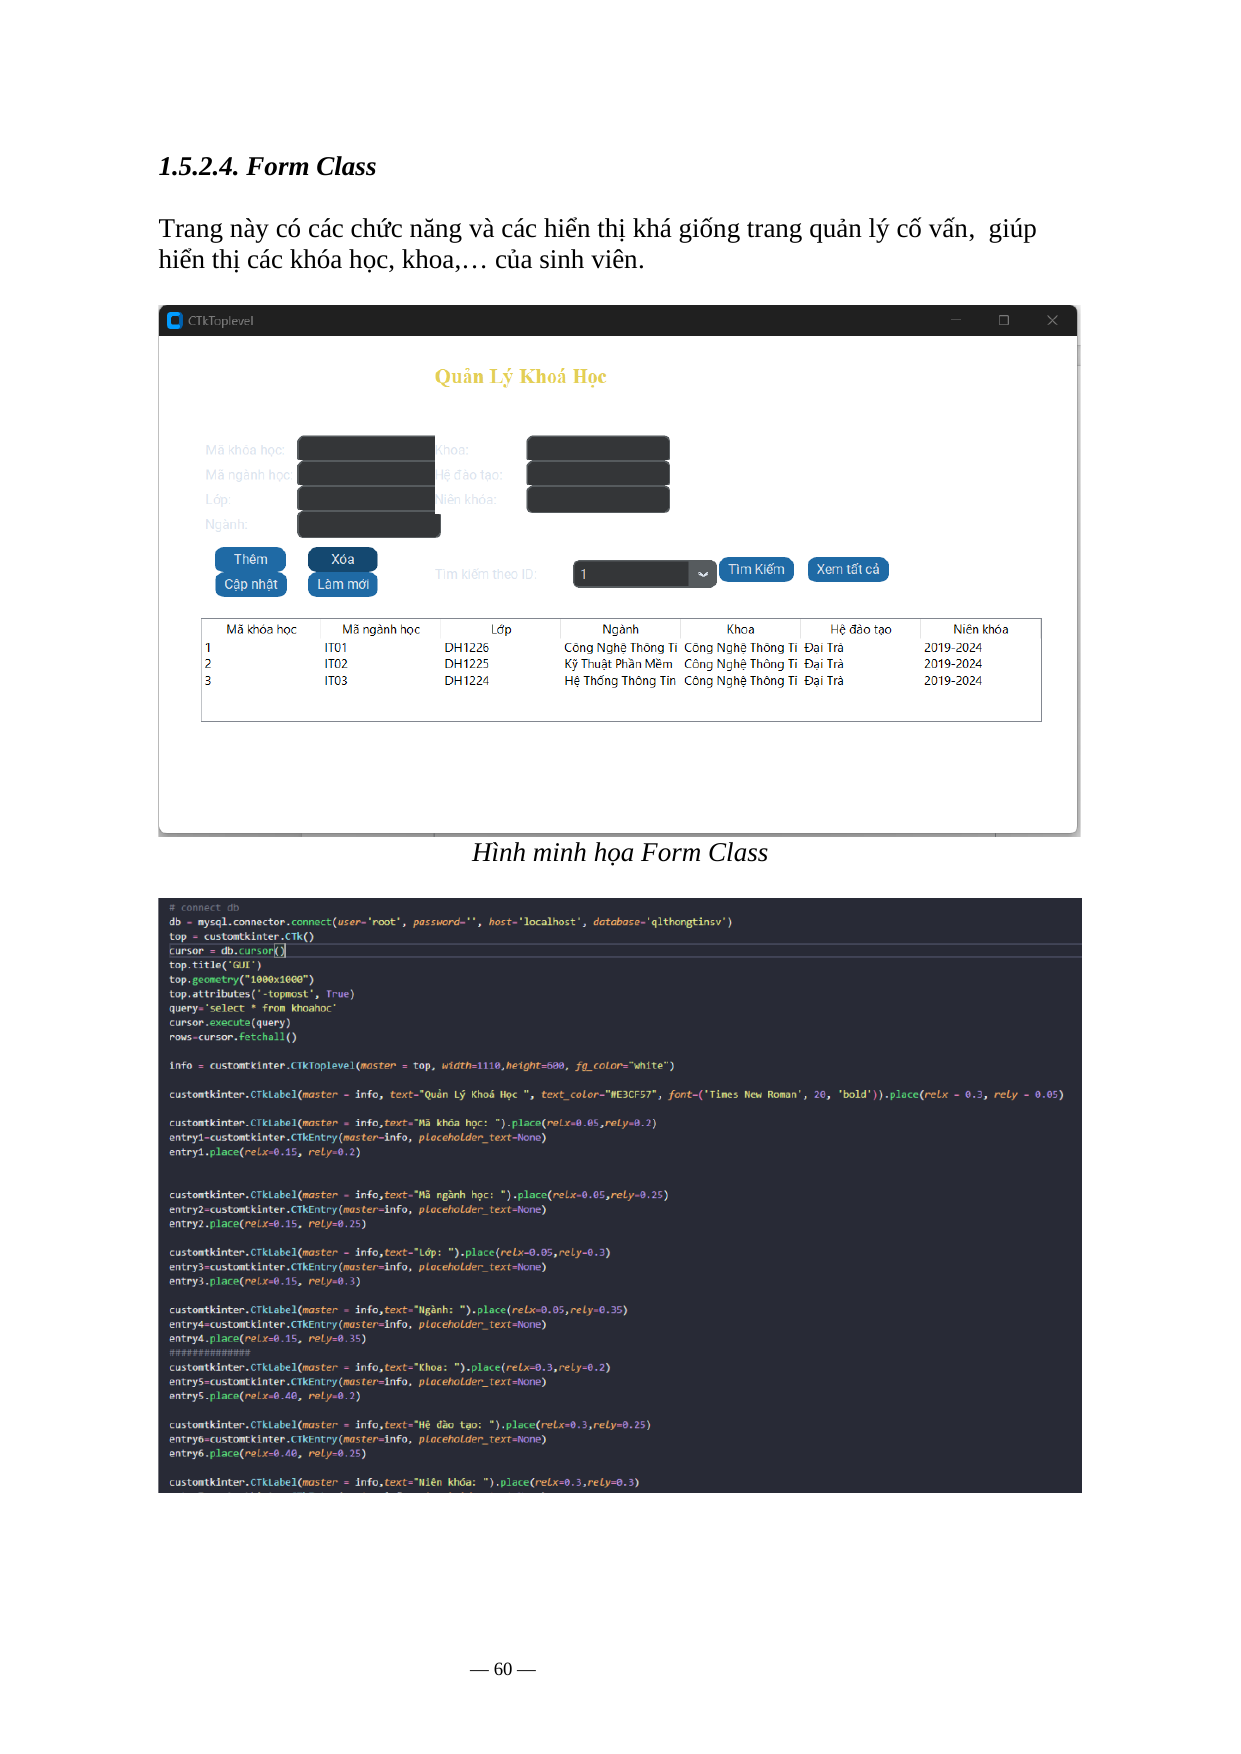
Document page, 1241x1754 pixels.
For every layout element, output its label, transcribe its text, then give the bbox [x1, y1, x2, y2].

picture [158, 305, 1081, 837]
list Trang này có các chức năng và các hiển thị khá giống trang quản lý cố vấn, giúp hiển thị các khóa học, khoa,… của sinh viên. [158, 212, 1082, 274]
list Hình minh họa Form Class [158, 836, 1082, 867]
picture [158, 898, 1082, 1493]
list 1.5.2.4. Form Class [158, 150, 1082, 181]
